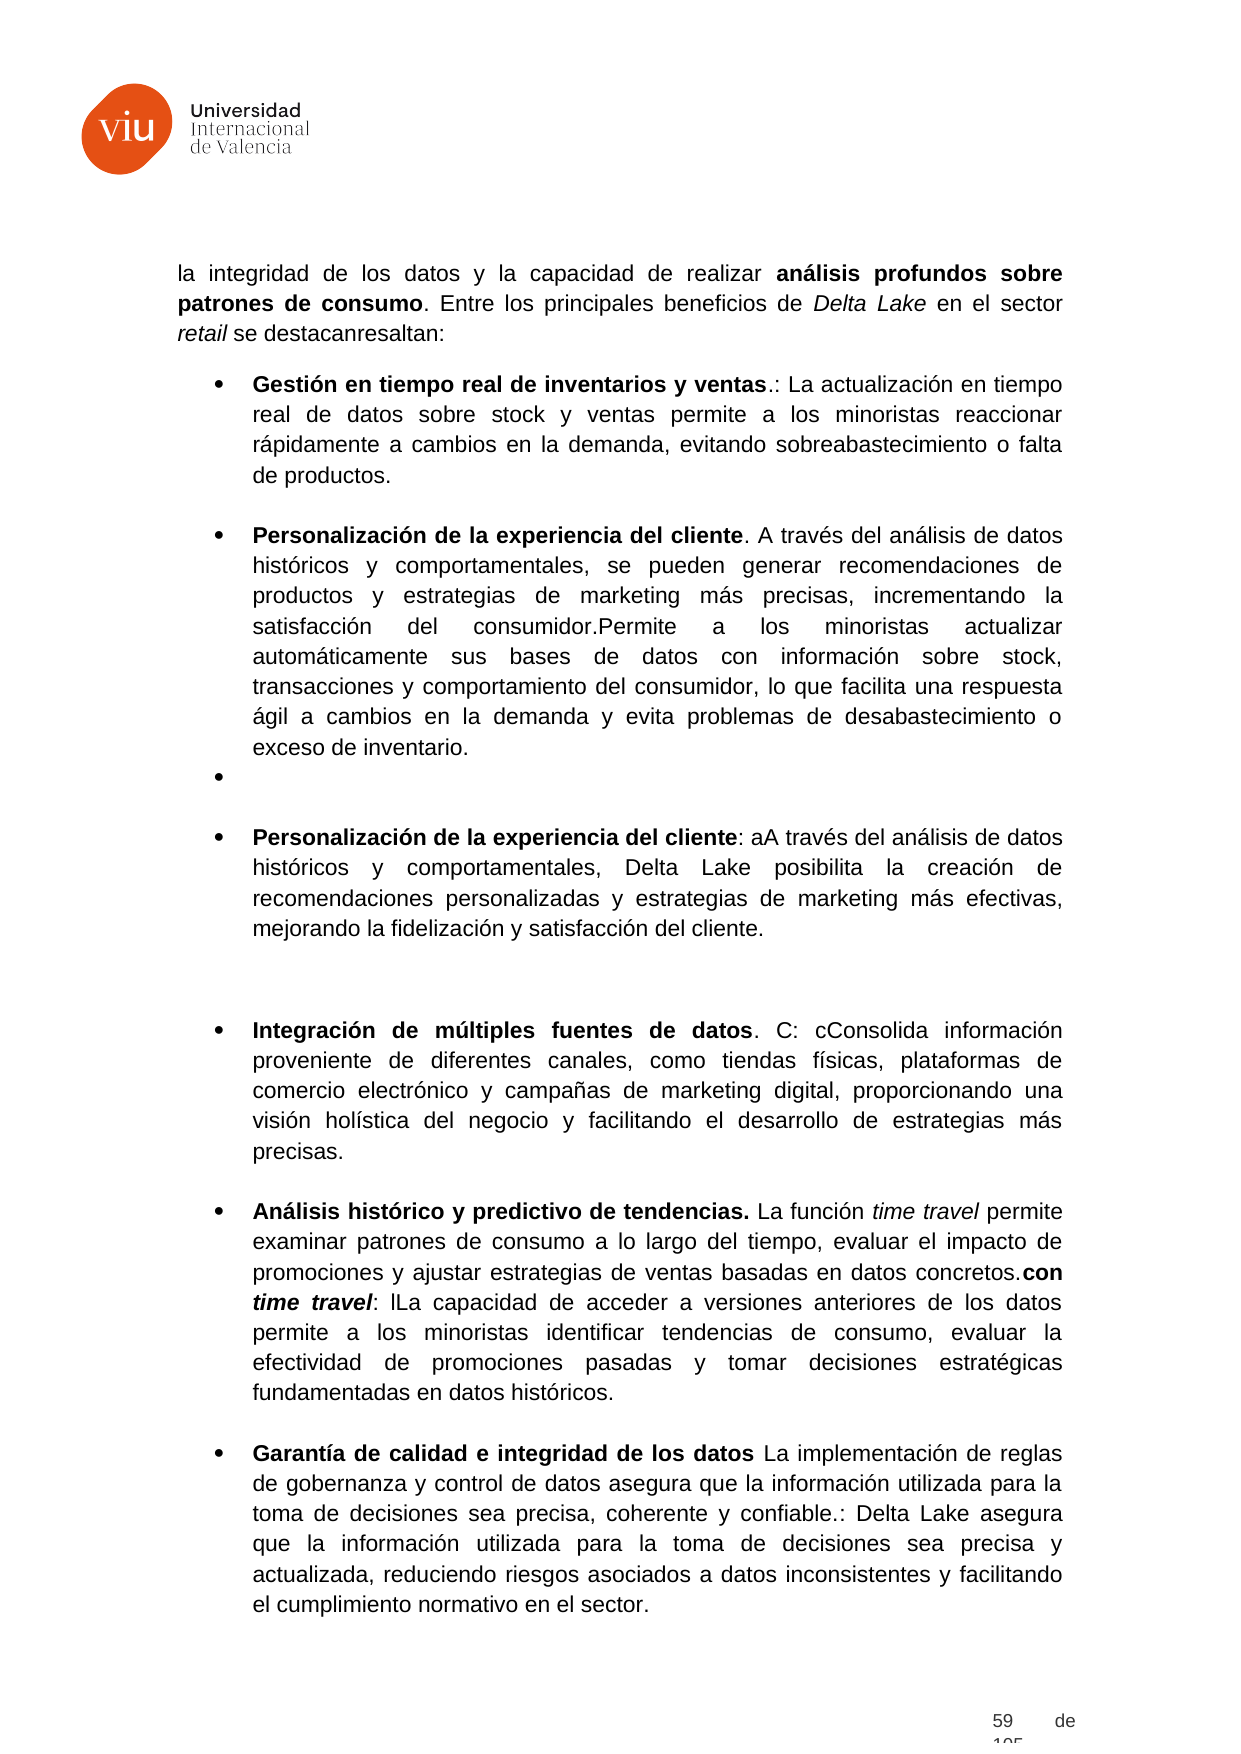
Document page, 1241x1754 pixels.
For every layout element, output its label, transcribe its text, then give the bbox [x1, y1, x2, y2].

picture [60, 62, 330, 197]
list Gestión en tiempo real de inventarios y ventas [215, 371, 1063, 488]
list Integración de múltiples fuentes de datosonsolida información proveniente de diferentes canales, como tiendas físicas, plataformas de comercio electrónico y campañas de marketing digital, proporcionando una visión holística del negocio y facilitando el desarrollo de estrategias más precisas. [215, 1017, 1063, 1164]
list Garantía de calidad e integridad de los datos [215, 1440, 1063, 1617]
list Análisis histórico [215, 1198, 1063, 1406]
